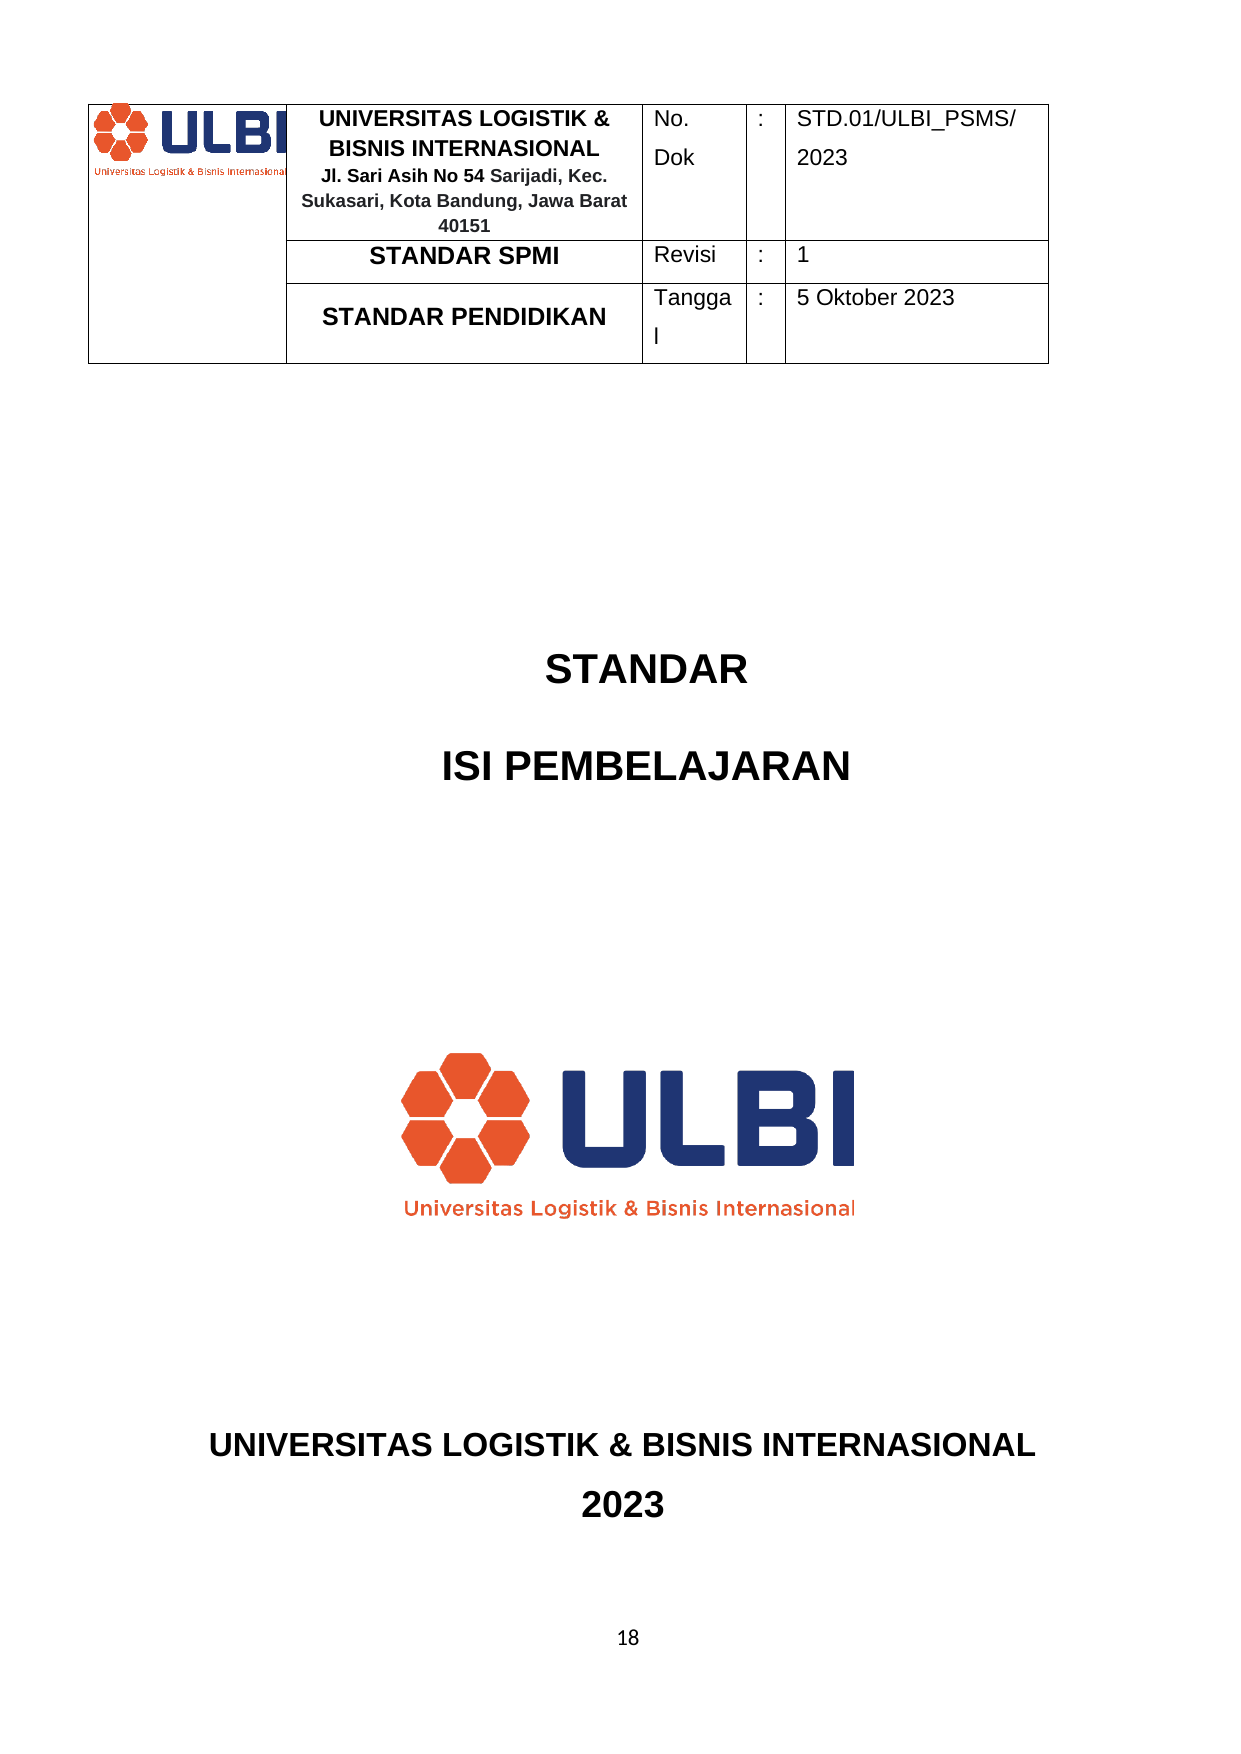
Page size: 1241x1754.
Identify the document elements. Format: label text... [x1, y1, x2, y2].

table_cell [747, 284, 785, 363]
text UNIVERSITAS LOGISTIK & BISNIS INTERNASIONAL [148, 1425, 1098, 1463]
subtitle STANDAR [185, 644, 1107, 692]
picture [401, 1053, 854, 1219]
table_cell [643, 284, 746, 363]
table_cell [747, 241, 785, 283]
subtitle ISI PEMBELAJARAN [185, 741, 1107, 789]
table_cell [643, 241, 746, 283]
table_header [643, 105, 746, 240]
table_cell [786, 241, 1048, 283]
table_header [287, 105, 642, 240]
text 2023 [148, 1483, 1098, 1526]
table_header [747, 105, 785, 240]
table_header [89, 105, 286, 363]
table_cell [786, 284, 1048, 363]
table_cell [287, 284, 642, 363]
picture [93, 103, 286, 176]
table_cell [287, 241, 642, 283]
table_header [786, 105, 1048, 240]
